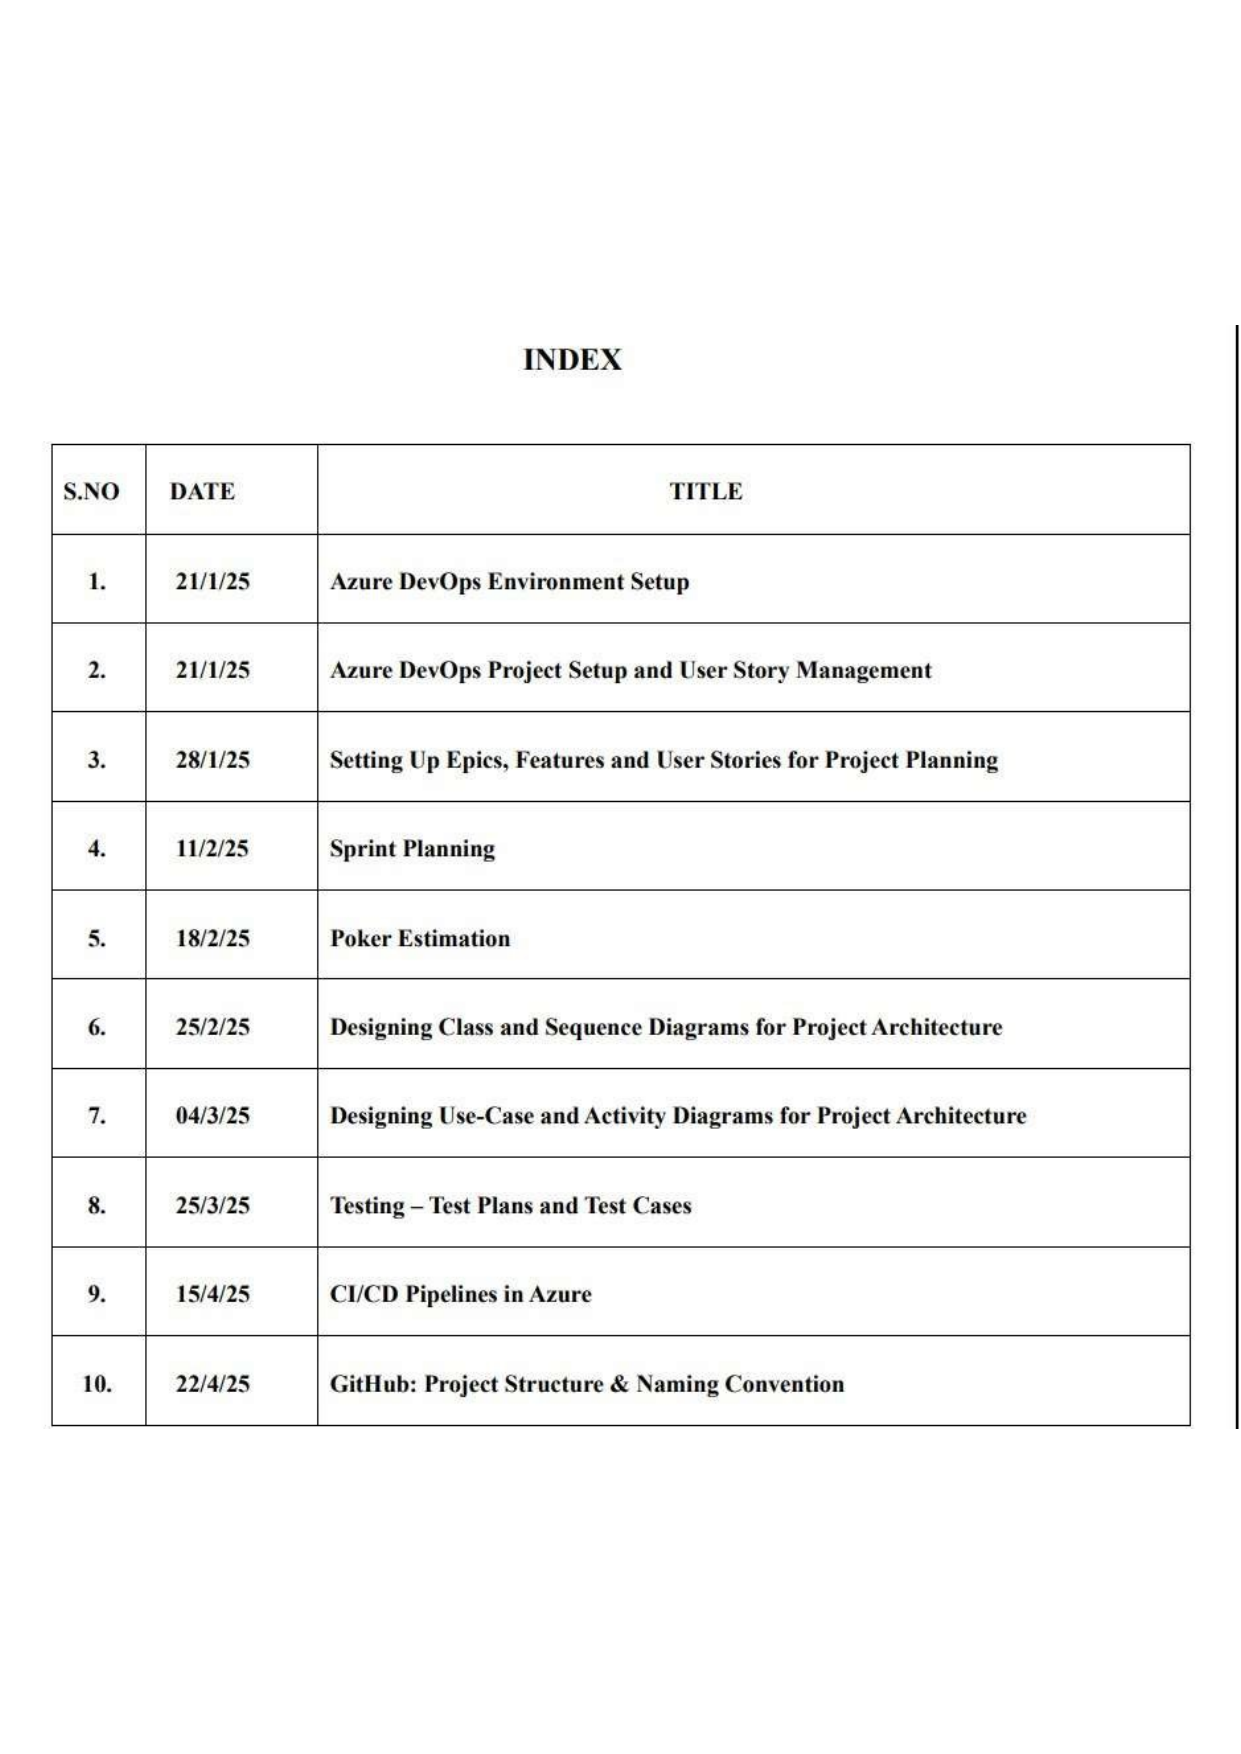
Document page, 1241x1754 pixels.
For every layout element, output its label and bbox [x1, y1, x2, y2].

picture [0, 325, 1240, 1429]
